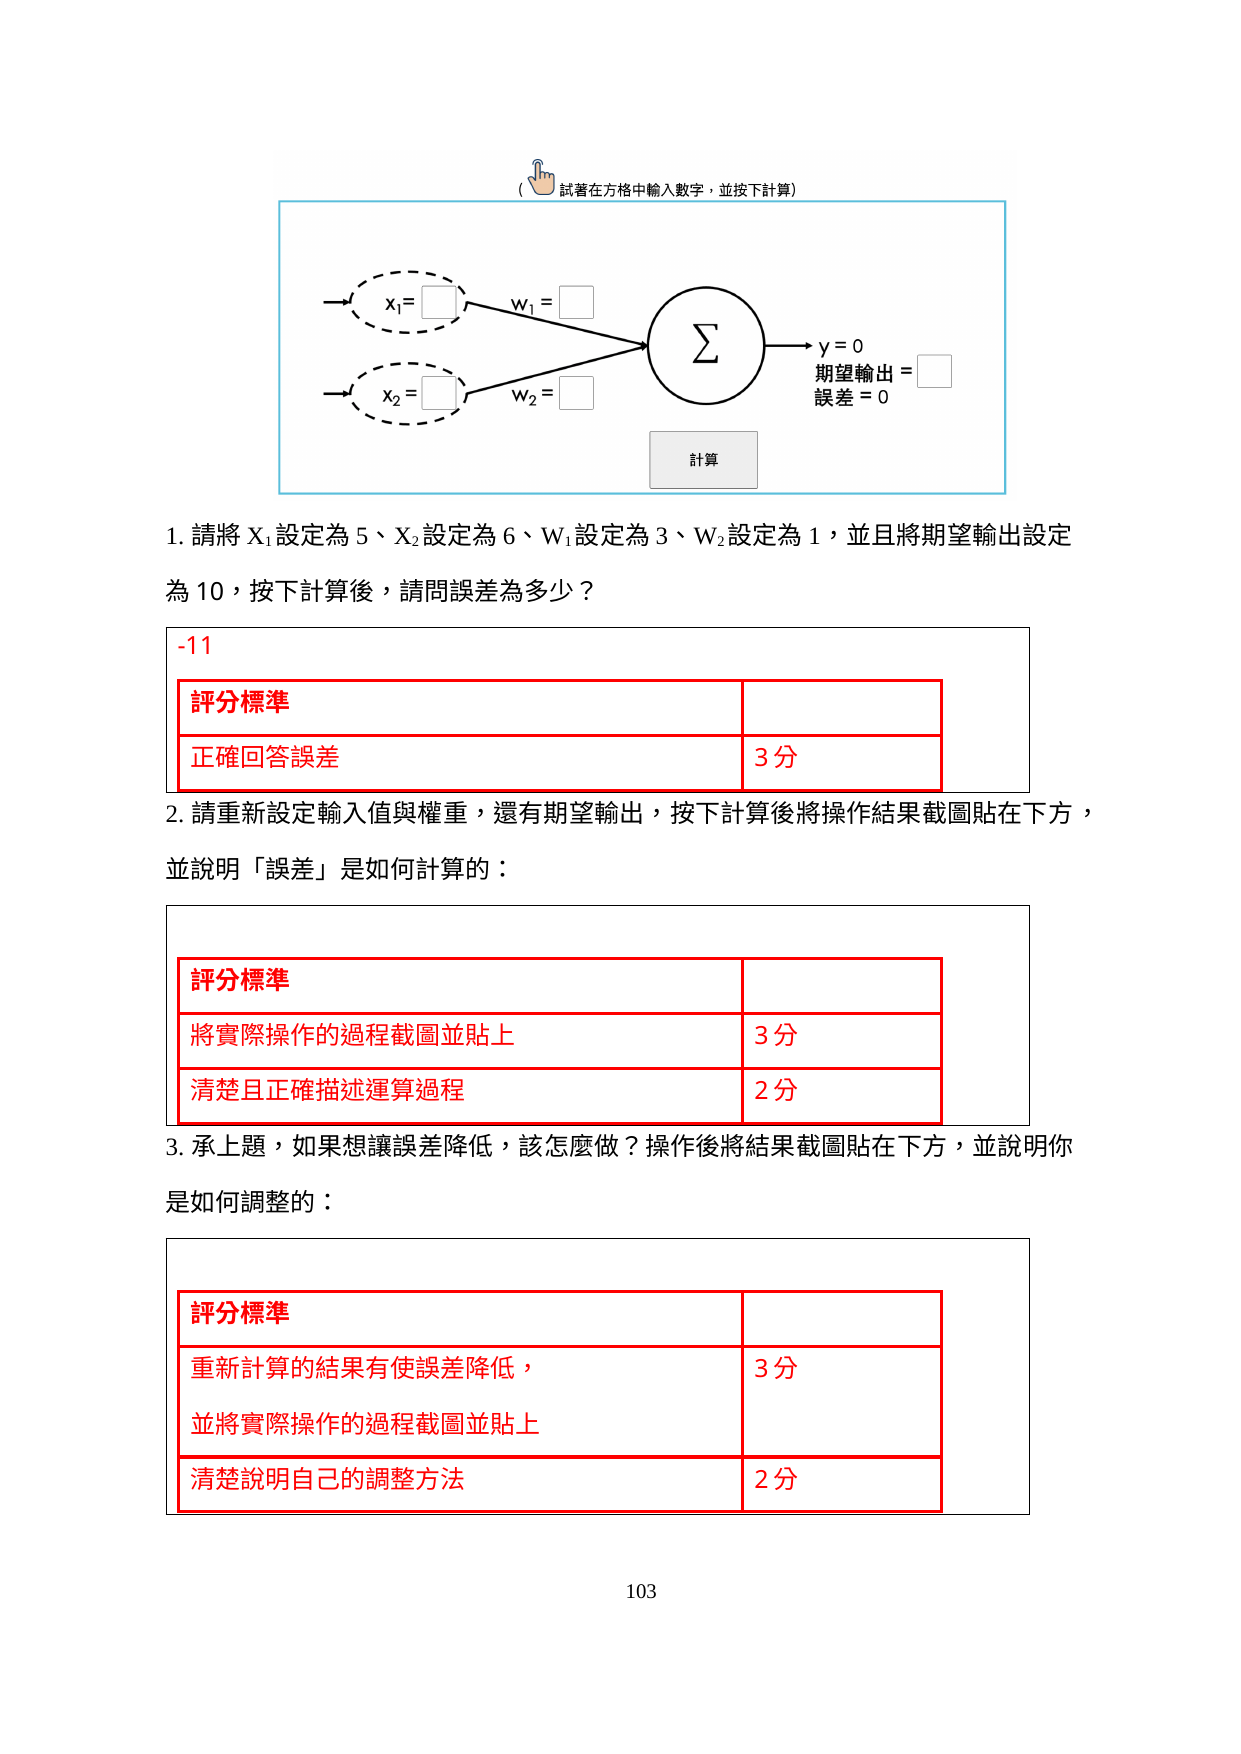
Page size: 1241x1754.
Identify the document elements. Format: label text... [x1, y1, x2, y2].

text 2. 請重新設定輸入值與權重，還有期望輸出，按下計算後將操作結果截圖貼在下方，並說明「誤差」是如何計算的： [165, 793, 1075, 887]
table_header [167, 906, 1029, 1125]
picture [273, 150, 1017, 501]
table_header -11 [167, 628, 1029, 792]
text 1. 請將X1設定為5、X2設定為6、W1設定為3、W2設定為1，並且將期望輸出設定為10，按下計算後，請問誤差為多少？ [165, 515, 1075, 609]
text 3. 承上題，如果想讓誤差降低，該怎麼做？操作後將結果截圖貼在下方，並說明你是如何調整的： [165, 1126, 1075, 1220]
table_header [167, 1239, 1029, 1513]
